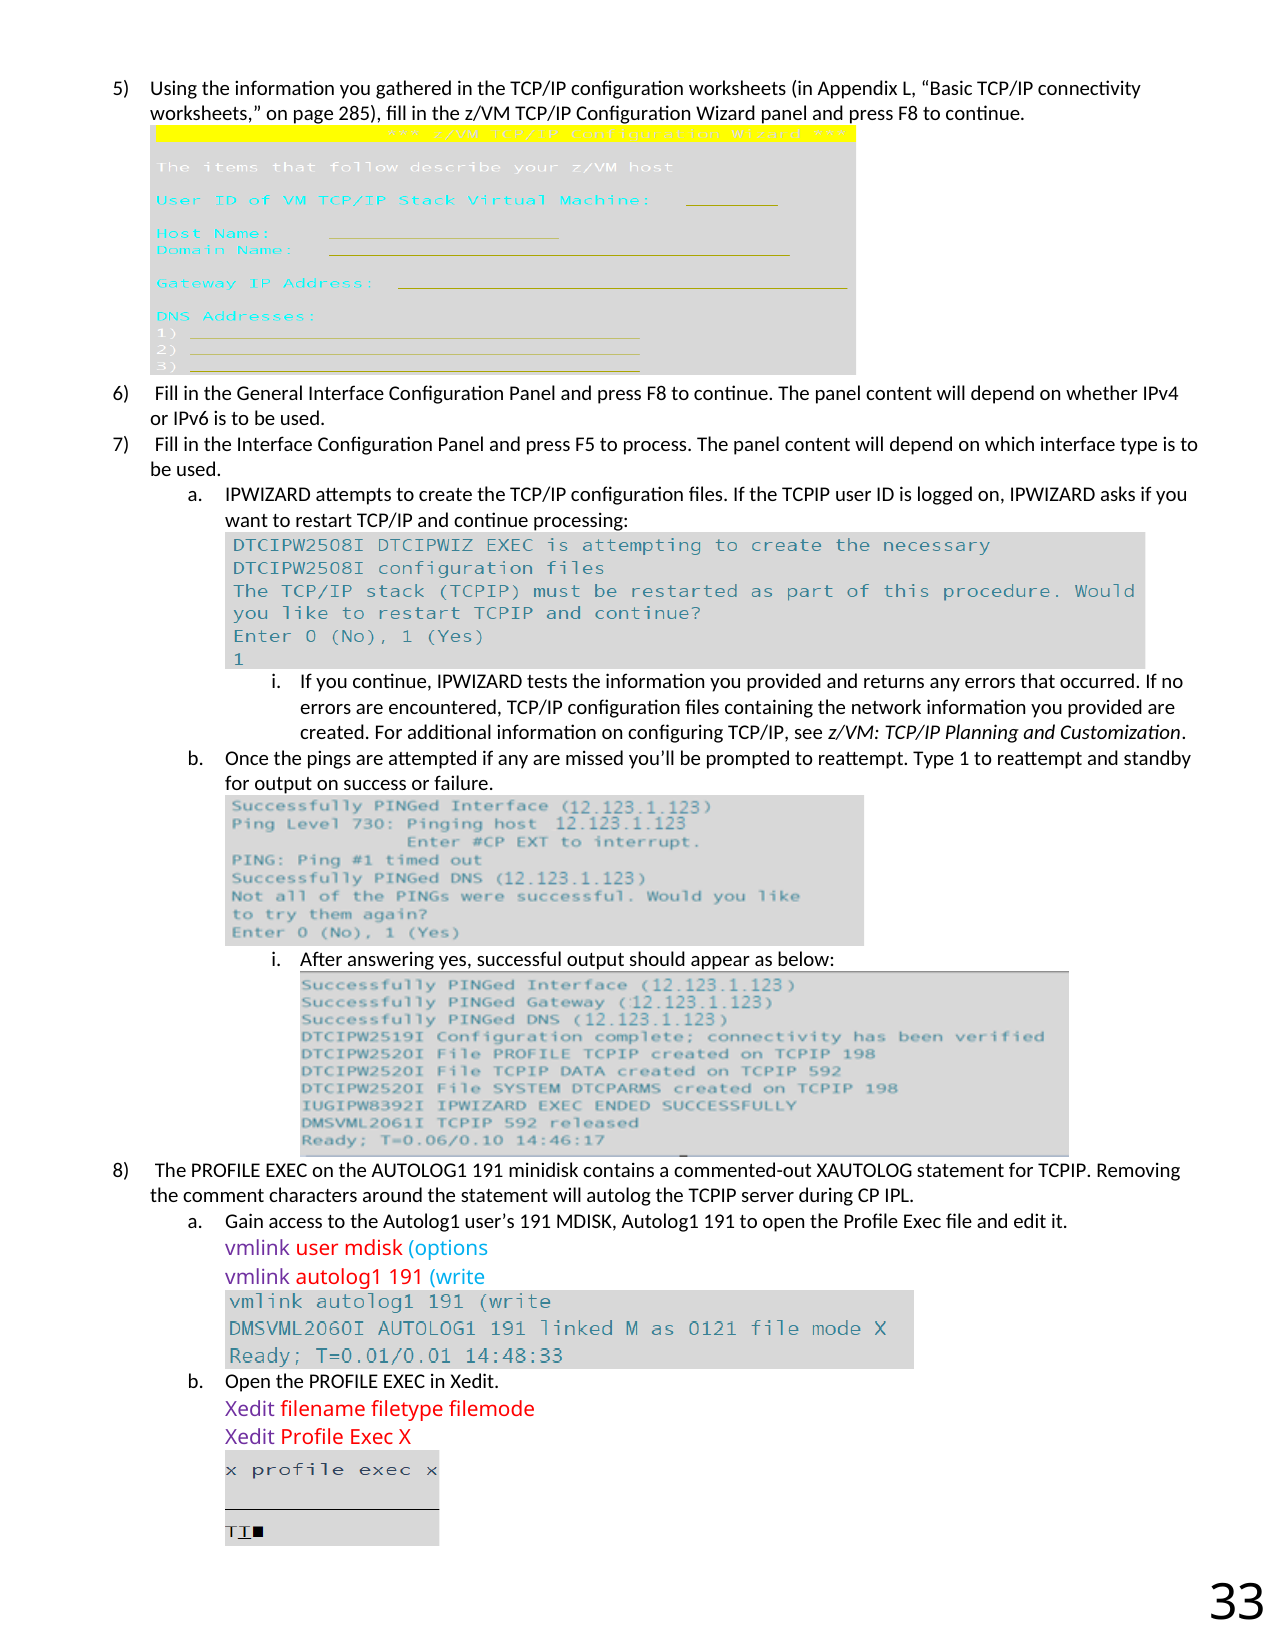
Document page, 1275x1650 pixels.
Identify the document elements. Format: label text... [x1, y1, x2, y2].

list Open the PROFILE EXEC in Xedit. Xedit filename filetype filemode Xedit Profile Exec X [187, 1368, 1200, 1546]
picture [225, 1450, 440, 1546]
list Fill in the General Interface Configuration Panel and press F8 to continue. The panel content will depend on whether IPv4 or IPv6 is to be used. [112, 380, 1200, 431]
list If you continue, IPWIZARD tests the information you provided and returns any errors that occurred. If no errors are encountered, TCP/IP configuration files containing the network information you provided are created. For additional information on configuring TCP/IP, see z/VM: TCP/IP Planning and Customization. [281, 669, 1200, 745]
list The PROFILE EXEC on the AUTOLOG1 191 minidisk contains a commented-out XAUTOLOG statement for TCPIP. Removing the comment characters around the statement will autolog the TCPIP server during CP IPL. [112, 1157, 1200, 1208]
picture [225, 1290, 914, 1369]
picture [225, 795, 865, 946]
picture [150, 125, 857, 375]
list Fill in the Interface Configuration Panel and press F5 to process. The panel content will depend on which interface type is to be used. [112, 431, 1200, 482]
picture [225, 532, 1146, 669]
picture [300, 971, 1069, 1157]
